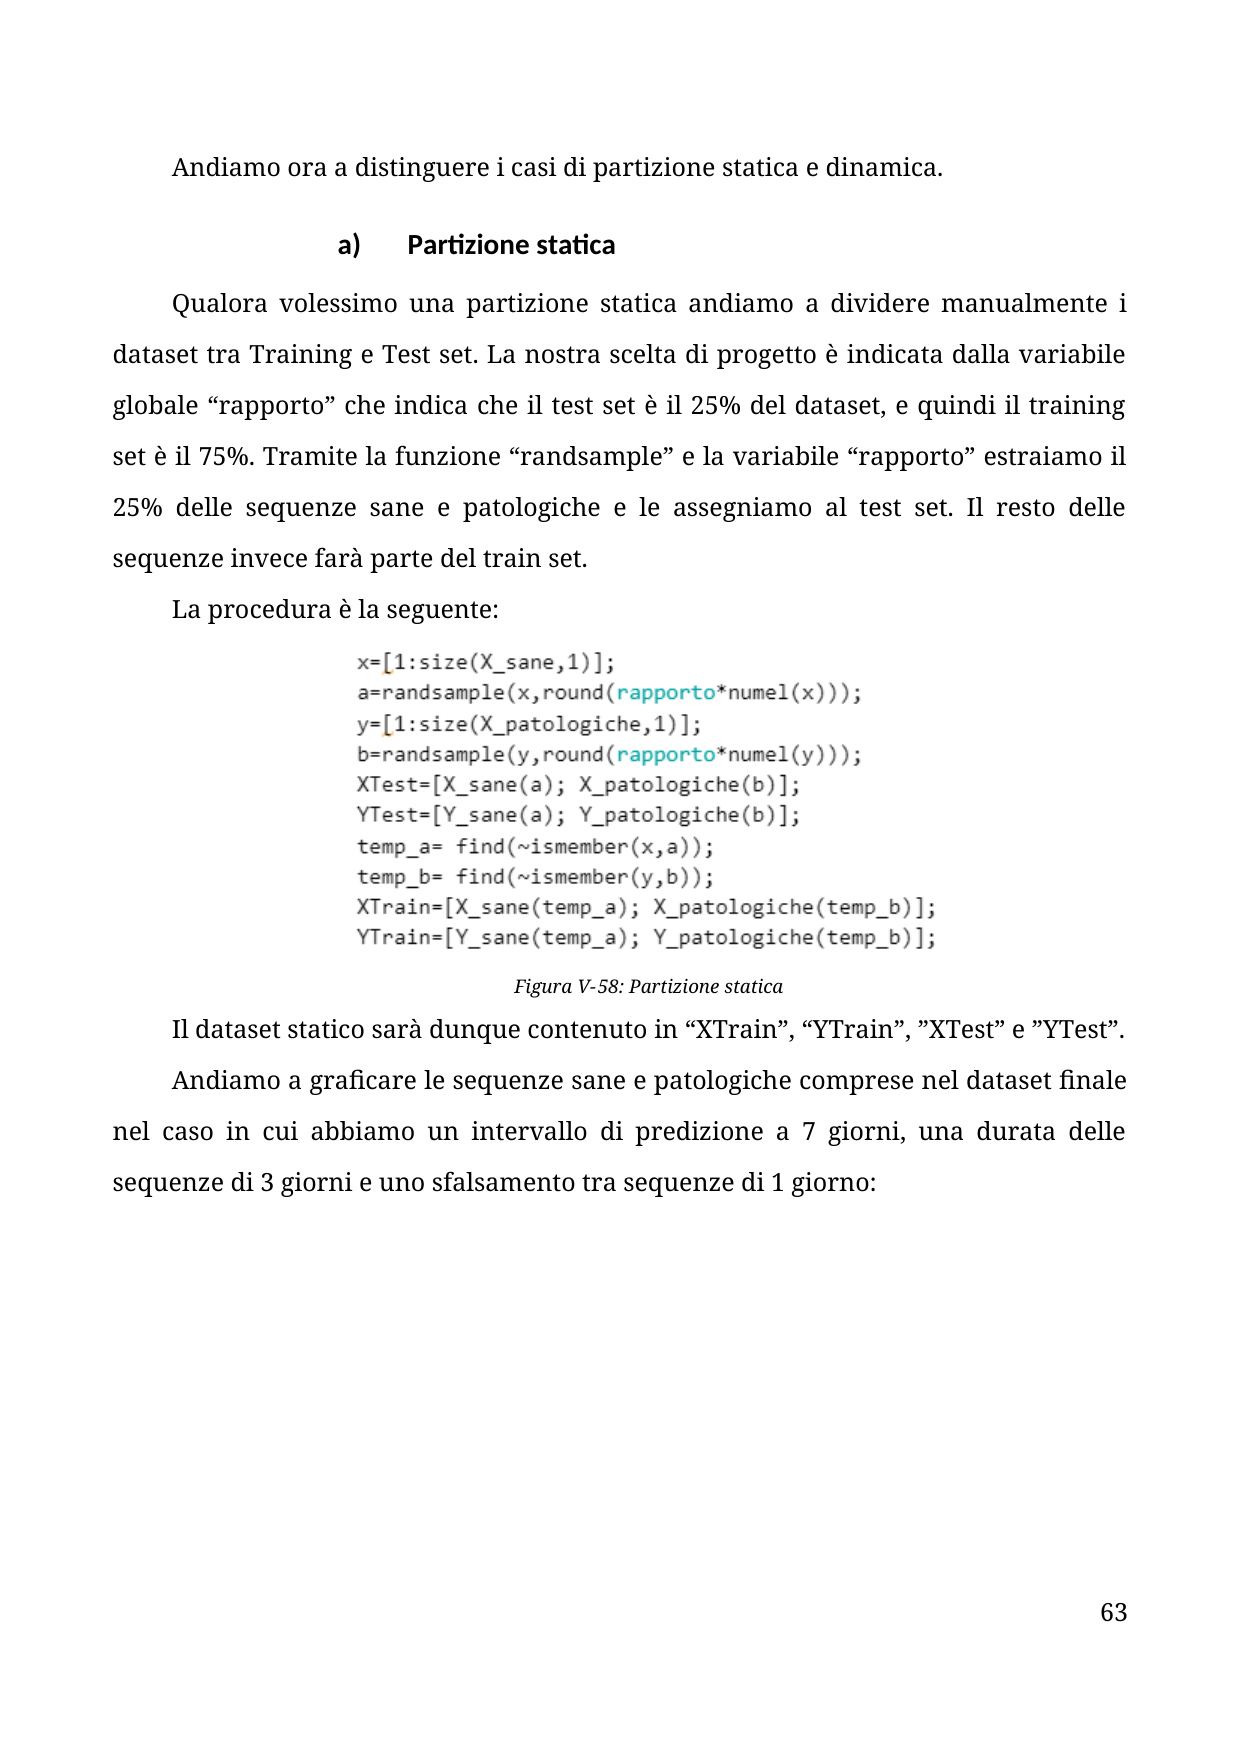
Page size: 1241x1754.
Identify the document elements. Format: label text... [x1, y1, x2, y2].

subtitle Partizione statica [337, 226, 1128, 262]
text Andiamo ora a distinguere i casi di partizione statica e dinamica. [112, 150, 1128, 184]
picture [346, 643, 958, 961]
text Andiamo a graficare le sequenze sane e patologiche comprese nel dataset finale nel caso in cui abbiamo un intervallo di predizione a 7 giorni, una durata delle sequenze di 3 giorni e uno sfalsamento tra sequenze di 1 giorno: [112, 1062, 1128, 1198]
text Qualora volessimo una partizione statica andiamo a dividere manualmente i dataset tra Training e Test set. La nostra scelta di progetto è indicata dalla variabile globale “rapporto” che indica che il test set è il 25% del dataset, e quindi il training set è il 75%. Tramite la funzione “randsample” e la variabile “rapporto” estraiamo il 25% delle sequenze sane e patologiche e le assegniamo al test set. Il resto delle sequenze invece farà parte del train set. [112, 286, 1128, 575]
text La procedura è la seguente: [112, 592, 1128, 626]
text Il dataset statico sarà dunque contenuto in “XTrain”, “YTrain”, ”XTest” e ”YTest”. [112, 1011, 1128, 1045]
